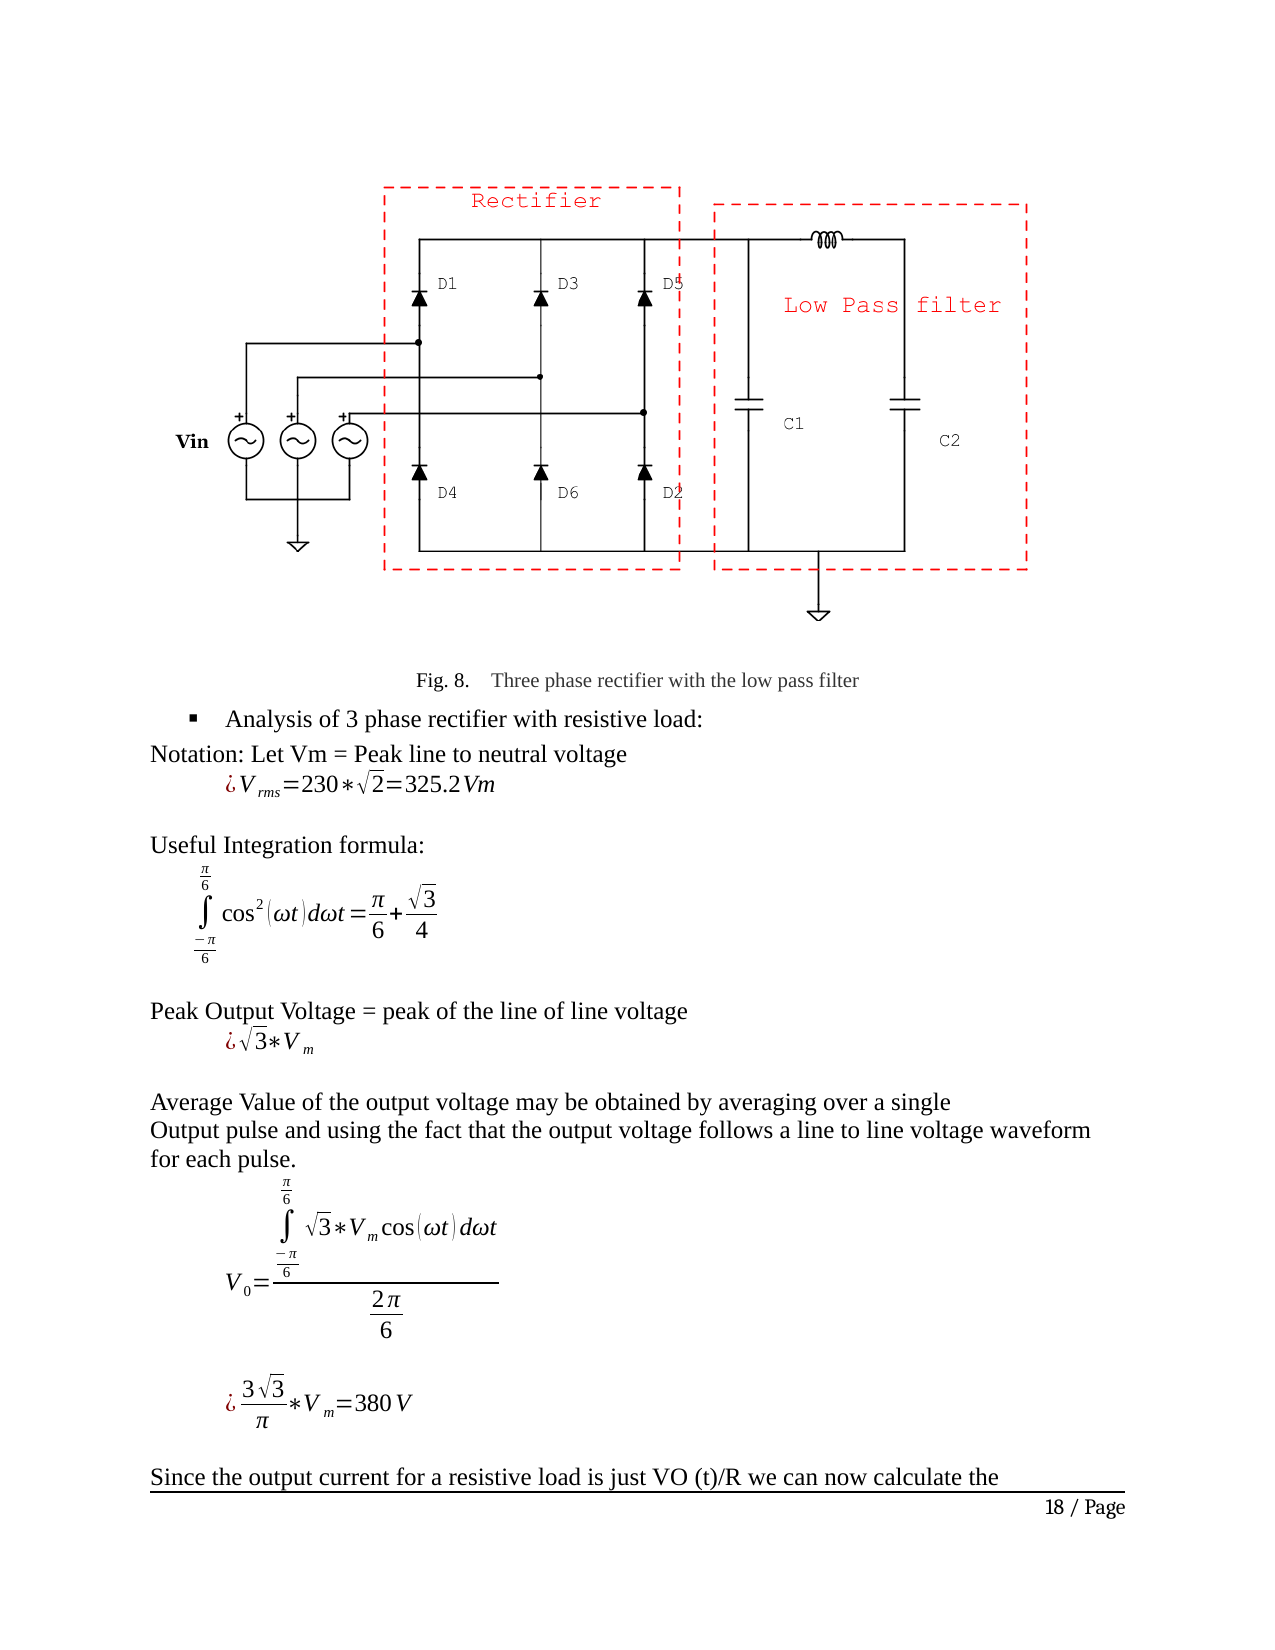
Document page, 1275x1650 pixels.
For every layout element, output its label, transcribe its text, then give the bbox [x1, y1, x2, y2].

text Peak Output Voltage = peak of the line of line voltage [150, 996, 1125, 1024]
text Analysis of 3 phase rectifier with resistive load: [187, 704, 1125, 733]
picture [150, 150, 1078, 656]
text Since the output current for a resistive load is just VO (t)/R we can now calculate the [150, 1462, 1125, 1491]
text Useful Integration formula: [150, 830, 1125, 859]
text Three phase rectifier with the low pass filter [150, 668, 1125, 692]
text Average Value of the output voltage may be obtained by averaging over a single [150, 1087, 1125, 1115]
text Output pulse and using the fact that the output voltage follows a line to line voltage waveform for each pulse. [150, 1115, 1125, 1173]
text Notation: Let Vm = Peak line to neutral voltage [150, 739, 1125, 768]
